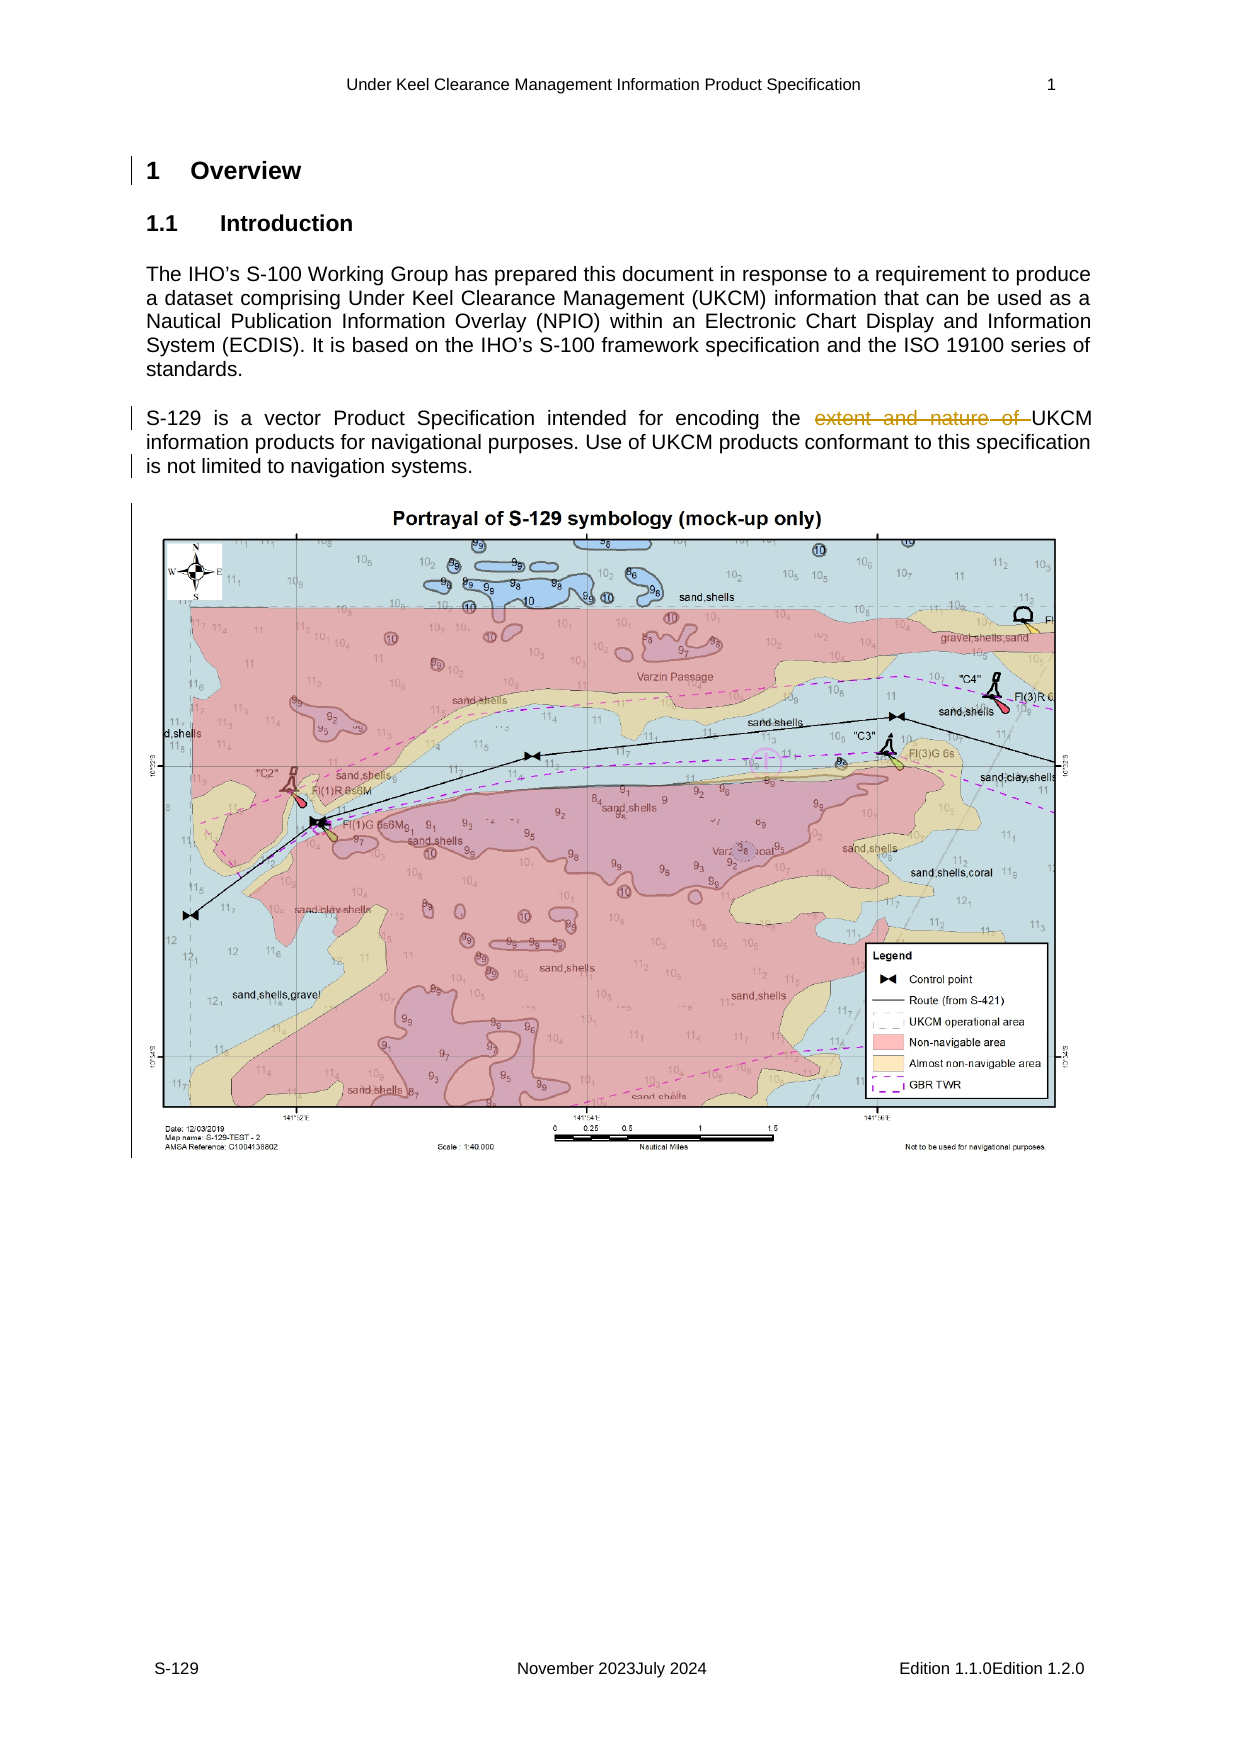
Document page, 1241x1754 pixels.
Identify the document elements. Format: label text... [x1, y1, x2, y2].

text The IHO’s S-100 Working Group has prepared this document in response to a requirement to produce a dataset comprising Under Keel Clearance Management (UKCM) information that can be used as a Nautical Publication Information Overlay (NPIO) within an Electronic Chart Display and Information System (ECDIS). It is based on the IHO’s S-100 framework specification and the ISO 19100 series of standards. [146, 261, 1092, 381]
picture [145, 503, 1072, 1159]
subtitle Introduction [146, 210, 1092, 236]
subtitle Overview [146, 156, 1092, 185]
text S-129 is a vector Product Specification intended for encoding the UKCM information products for navigational purposes. Use of UKCM products conformant to this specification is not limited to navigation systems. [146, 406, 1092, 478]
